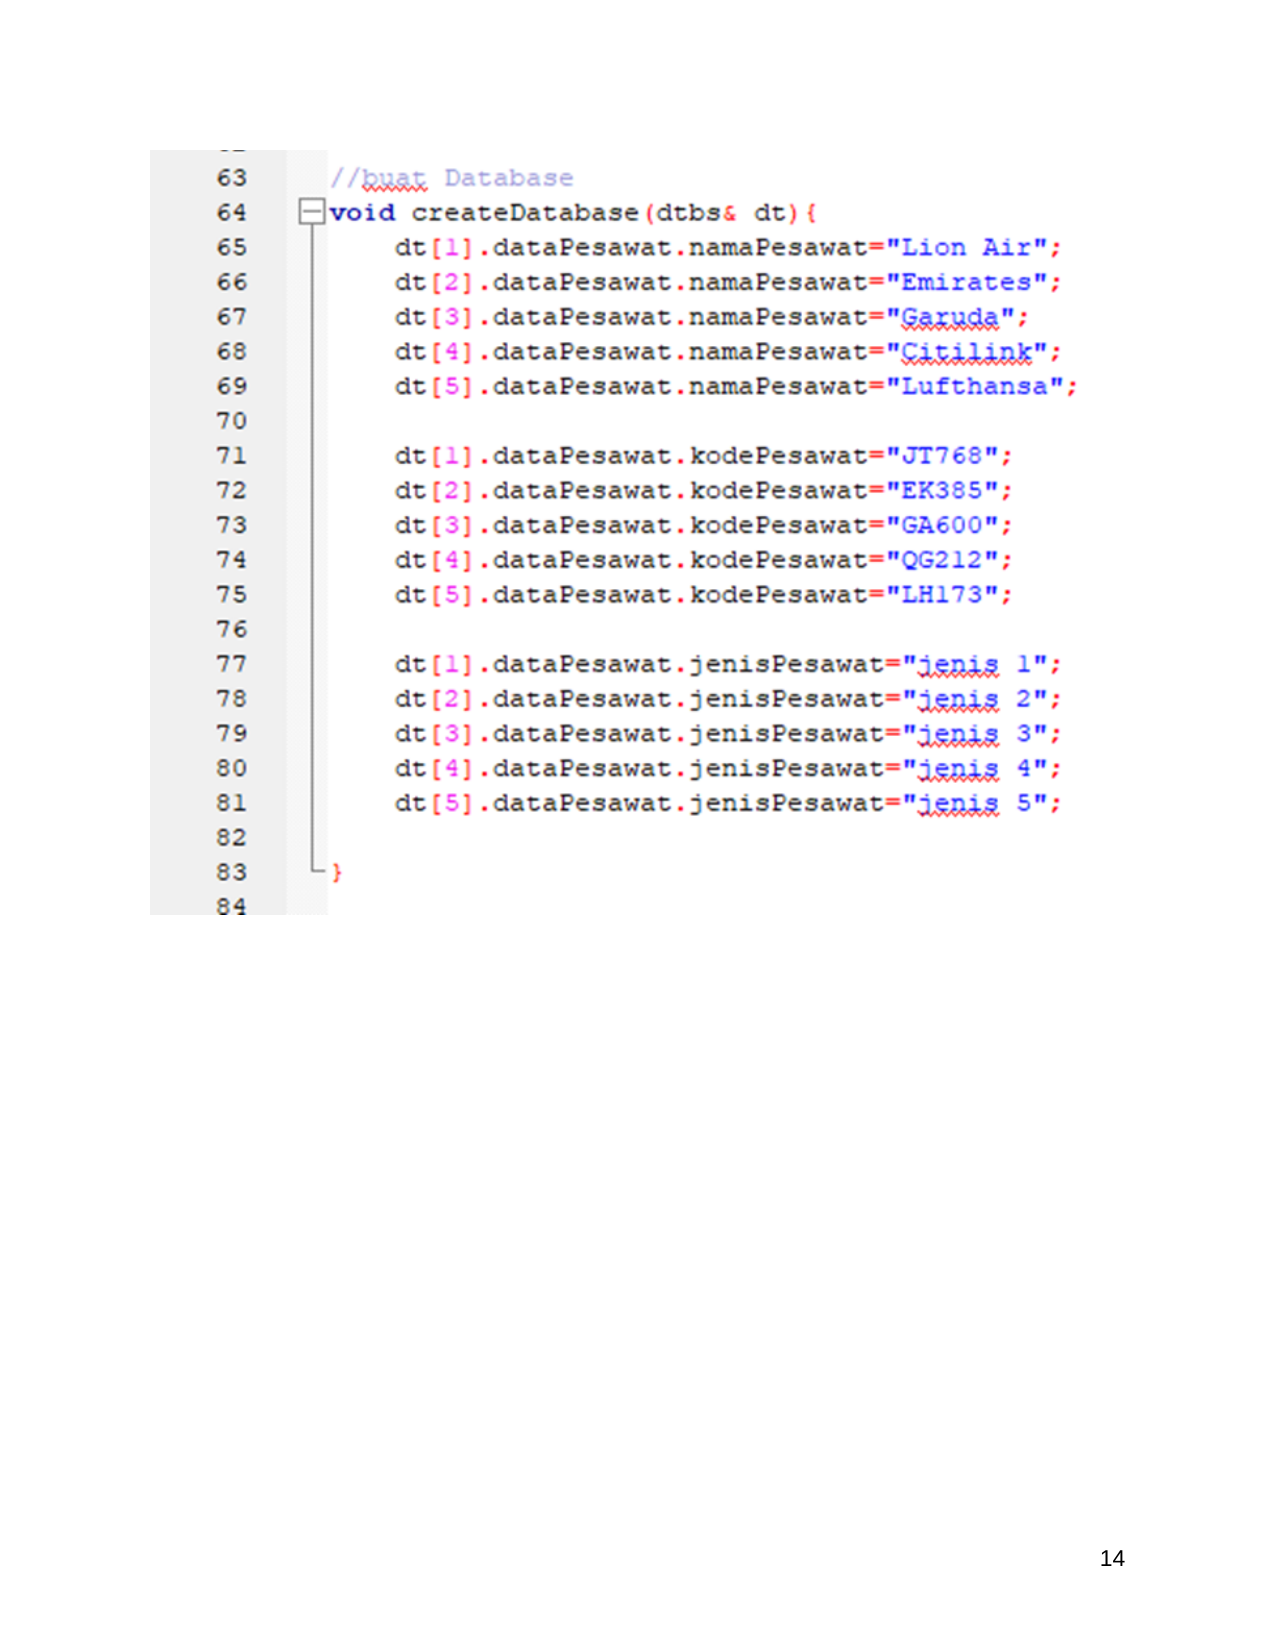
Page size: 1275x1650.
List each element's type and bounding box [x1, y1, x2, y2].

picture [150, 150, 1125, 915]
